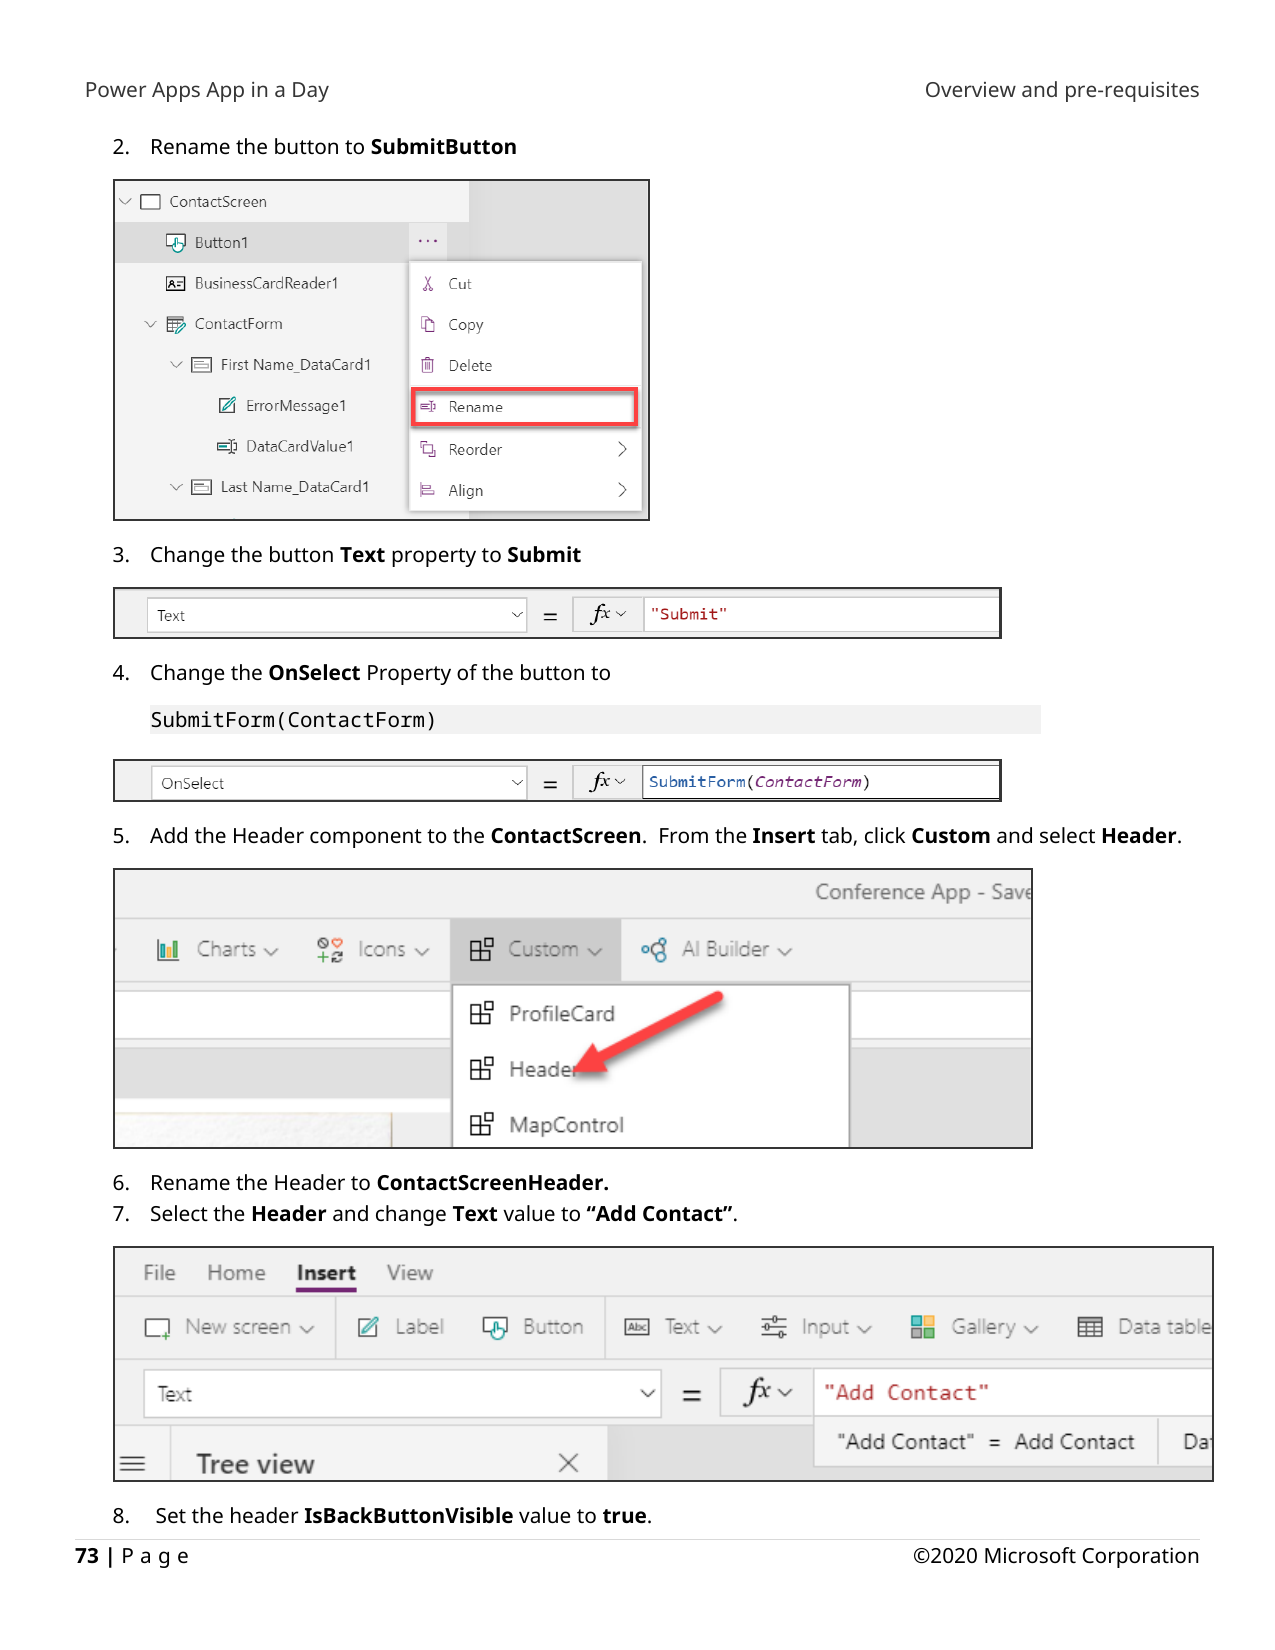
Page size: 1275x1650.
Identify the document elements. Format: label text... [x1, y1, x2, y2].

list Rename the button to SubmitButton [112, 132, 1200, 160]
list Change the button Text property to Submit [112, 540, 1200, 568]
list Add the Header component to the ContactScreen. From the Insert tab, click Custom and select Header. [112, 821, 1200, 849]
list Rename the Header to ContactScreenHeader. [112, 1168, 1200, 1197]
picture [115, 870, 1031, 1147]
picture [115, 589, 999, 637]
text SubmitForm(ContactForm) [150, 705, 1041, 734]
picture [115, 1248, 1212, 1480]
list Set the header IsBackButtonVisible value to true. [112, 1501, 1200, 1529]
picture [115, 181, 648, 519]
list Change the OnSelect Property of the button to [112, 658, 1200, 686]
list Select the Header and change Text value to “Add Contact”. [112, 1199, 1200, 1227]
picture [115, 761, 999, 800]
